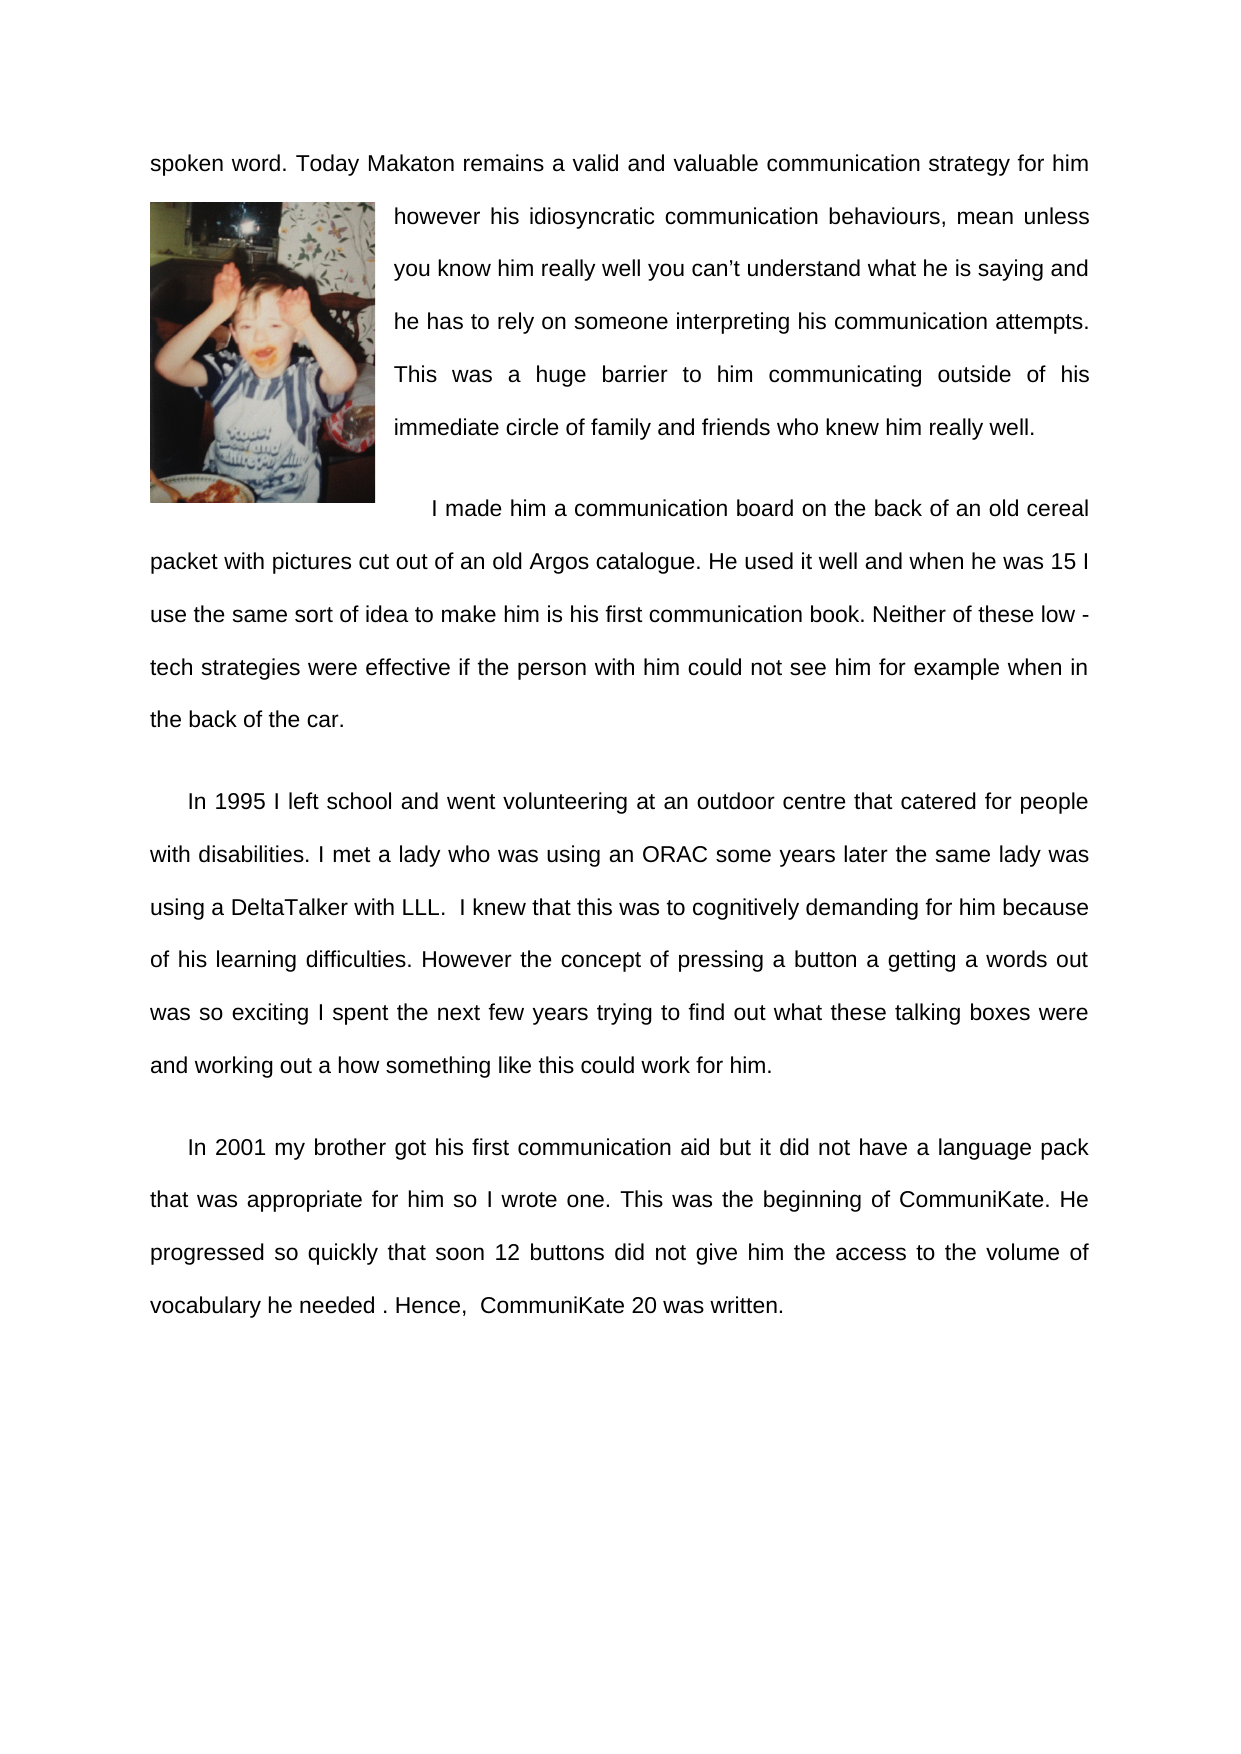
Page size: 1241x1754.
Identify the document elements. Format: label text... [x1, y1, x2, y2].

text In 1995 I left school and went volunteering at an outdoor centre that catered for people with disabilities. I met a lady who was using an ORAC some years later the same lady was using a DeltaTalker with LLL. I knew that this was to cognitively demanding for him because of his learning difficulties. However the concept of pressing a button a getting a words out was so exciting I spent the next few years trying to find out what these talking boxes were and working out a how something like this could work for him. [150, 788, 1090, 1078]
picture [150, 202, 375, 503]
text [150, 150, 1090, 440]
text In 2001 my brother got his first communication aid but it did not have a language pack that was appropriate for him so I wrote one. This was the beginning of CommuniKate. He progressed so quickly that soon 12 buttons did not give him the access to the volume of vocabulary he needed . Hence, CommuniKate 20 was written. [150, 1133, 1090, 1318]
text I made him a communication board on the back of an old cereal packet with pictures cut out of an old Argos catalogue. He used it well and when he was 15 I use the same sort of idea to make him is his first communication book. Neither of these low - tech strategies were effective if the person with him could not see him for example when in the back of the car. [150, 495, 1090, 733]
